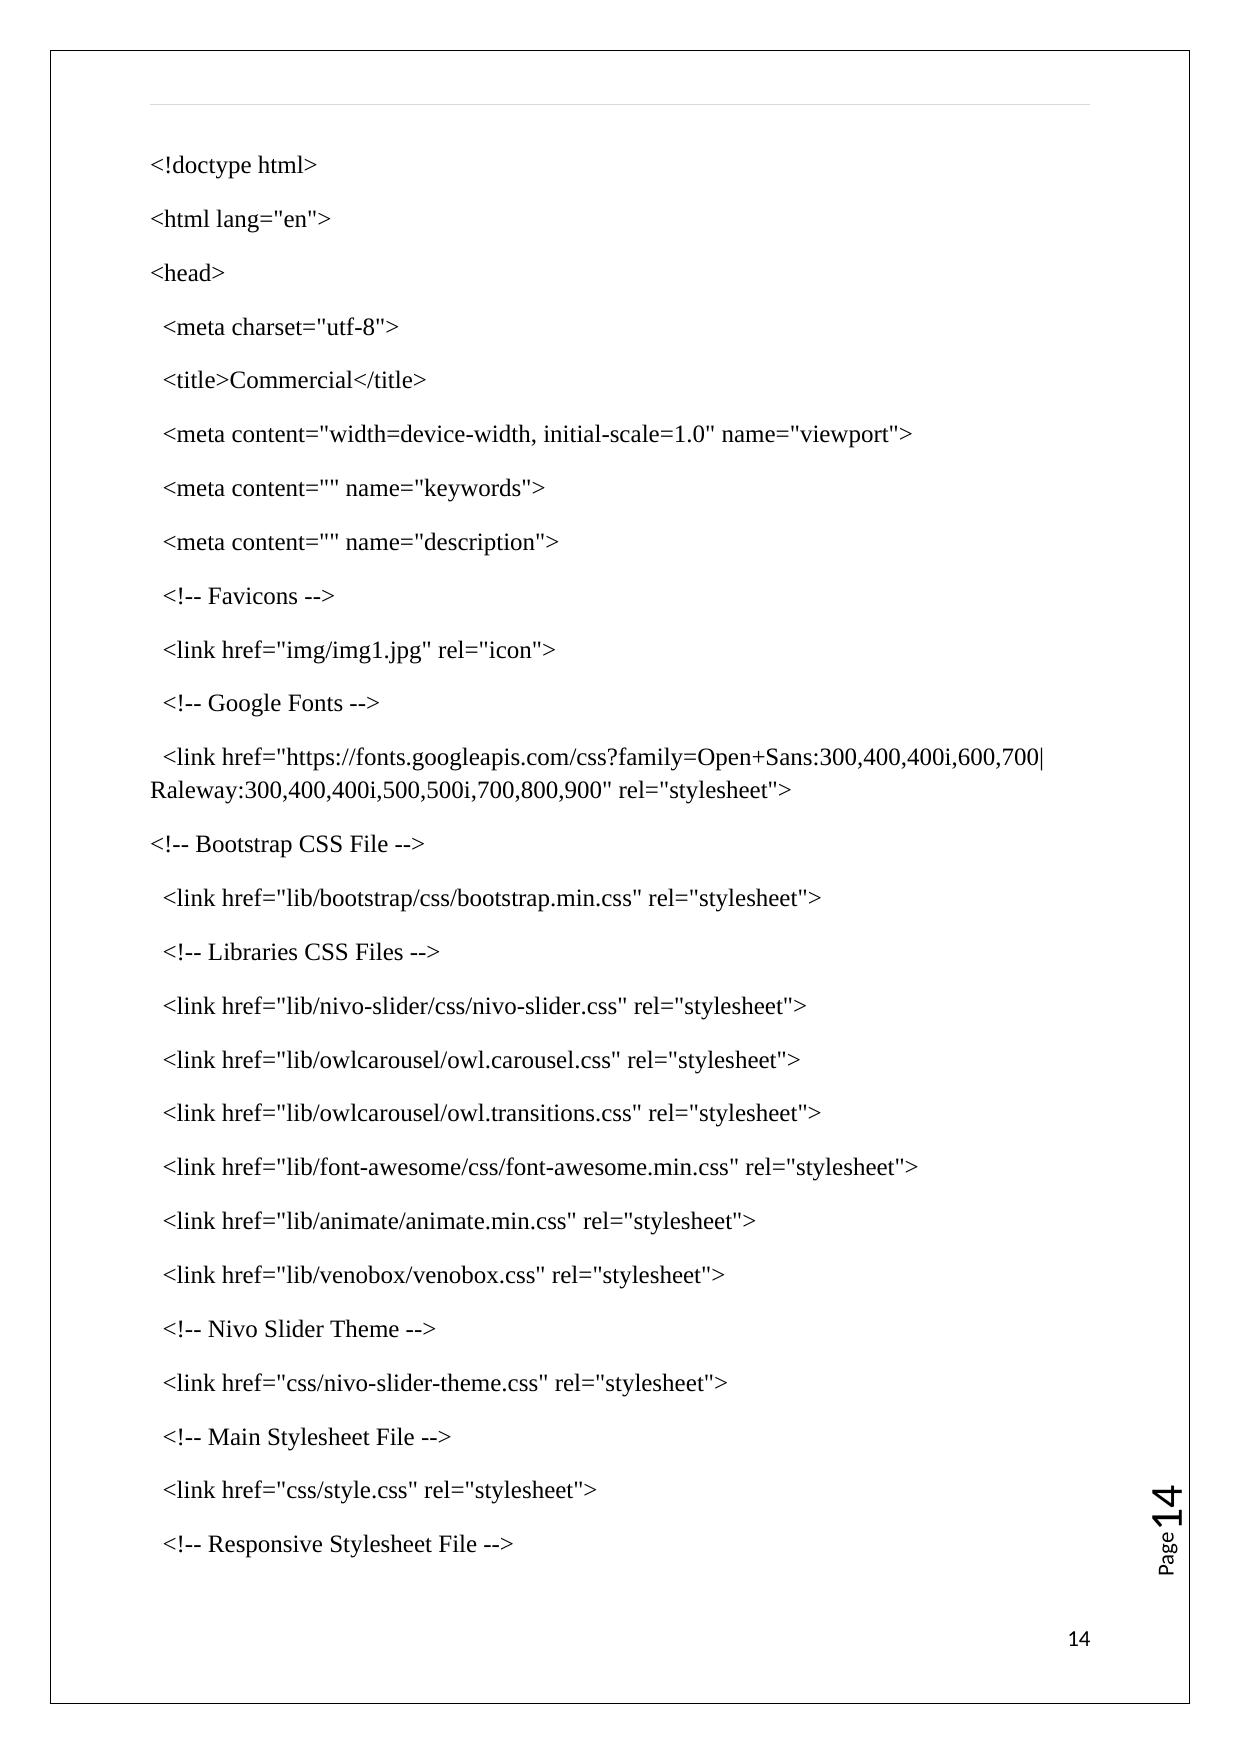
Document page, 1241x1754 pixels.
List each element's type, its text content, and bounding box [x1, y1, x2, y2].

text <!-- Nivo Slider Theme --> [150, 1314, 1090, 1343]
text <link href="https://fonts.googleapis.com/css?family=Open+Sans:300,400,400i,600,700|Raleway:300,400,400i,500,500i,700,800,900" rel="stylesheet"> [150, 742, 1090, 804]
text <link href="lib/animate/animate.min.css" rel="stylesheet"> [150, 1206, 1090, 1235]
text <!-- Google Fonts --> [150, 688, 1090, 717]
text <!-- Bootstrap CSS File --> [150, 829, 1090, 858]
text <link href="css/nivo-slider-theme.css" rel="stylesheet"> [150, 1368, 1090, 1397]
text <!-- Favicons --> [150, 581, 1090, 609]
text <html lang="en"> [150, 204, 1090, 233]
text <link href="lib/owlcarousel/owl.carousel.css" rel="stylesheet"> [150, 1045, 1090, 1073]
text <meta content="" name="description"> [150, 527, 1090, 556]
text <!doctype html> [150, 150, 1090, 179]
text <link href="img/img1.jpg" rel="icon"> [150, 635, 1090, 663]
text <meta content="width=device-width, initial-scale=1.0" name="viewport"> [150, 419, 1090, 448]
text <!-- Main Stylesheet File --> [150, 1422, 1090, 1450]
text <link href="lib/font-awesome/css/font-awesome.min.css" rel="stylesheet"> [150, 1152, 1090, 1181]
text <title>Commercial</title> [150, 365, 1090, 394]
text <link href="css/style.css" rel="stylesheet"> [150, 1476, 1090, 1504]
text <link href="lib/bootstrap/css/bootstrap.min.css" rel="stylesheet"> [150, 883, 1090, 912]
text <link href="lib/venobox/venobox.css" rel="stylesheet"> [150, 1260, 1090, 1289]
text <link href="lib/nivo-slider/css/nivo-slider.css" rel="stylesheet"> [150, 991, 1090, 1019]
text <meta content="" name="keywords"> [150, 473, 1090, 502]
text <link href="lib/owlcarousel/owl.transitions.css" rel="stylesheet"> [150, 1098, 1090, 1127]
text <meta charset="utf-8"> [150, 312, 1090, 340]
text <head> [150, 258, 1090, 286]
text <!-- Libraries CSS Files --> [150, 937, 1090, 966]
text <!-- Responsive Stylesheet File --> [150, 1529, 1090, 1558]
